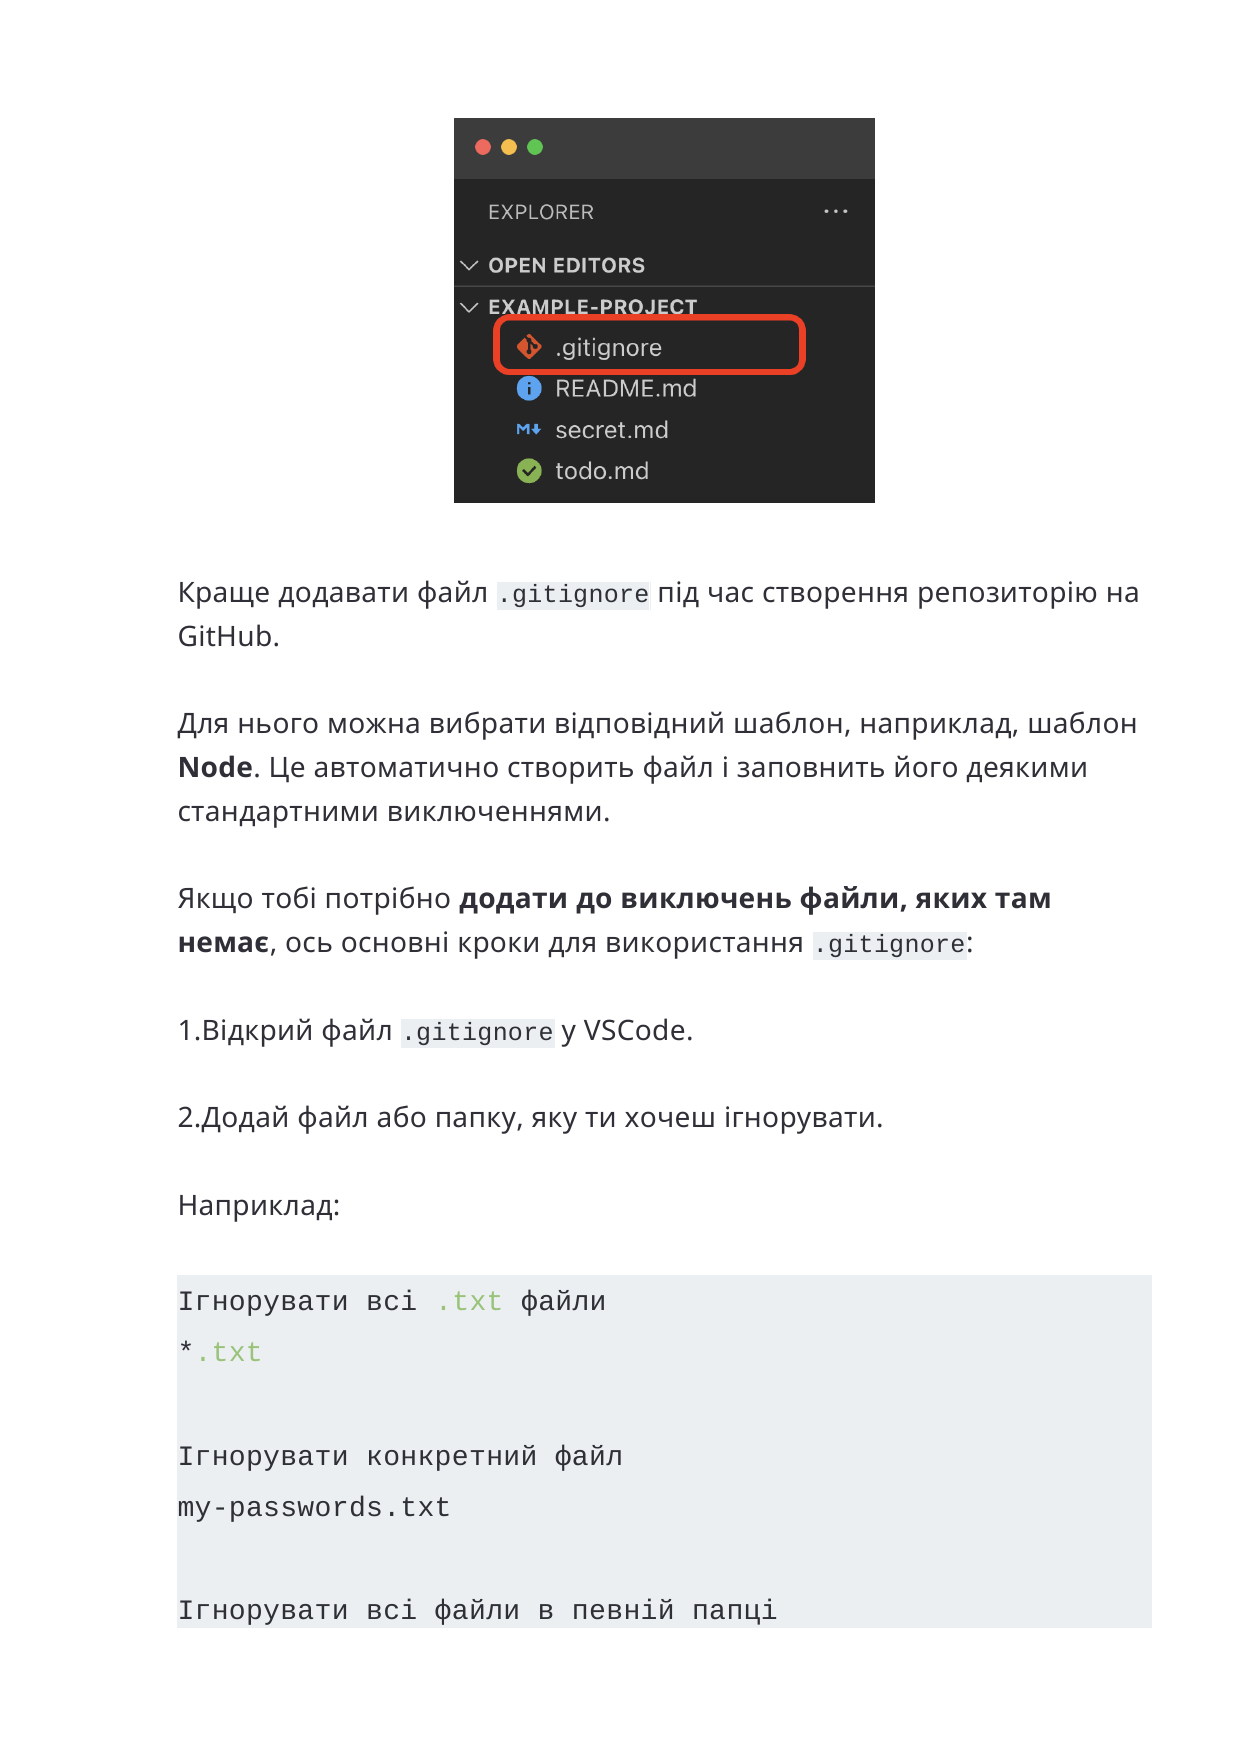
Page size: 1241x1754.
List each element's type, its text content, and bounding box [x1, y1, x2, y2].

text *.txt [177, 1326, 1152, 1370]
text Ігнорувати конкретний файл [177, 1429, 1152, 1473]
text 1.Відкрий файл .gitignore у VSCode. [177, 1004, 1152, 1048]
text Краще додавати файл .gitignore під час створення репозиторію на GitHub. [177, 567, 1152, 654]
text Якщо тобі потрібно додати до виключень файли, яких там немає, ось основні кроки для використання .gitignore: [177, 873, 1152, 961]
text Ігнорувати всі .txt файли [177, 1275, 1152, 1319]
text Для нього можна вибрати відповідний шаблон, наприклад, шаблон Node. Це автоматично створить файл і заповнить його деякими стандартними виключеннями. [177, 698, 1152, 829]
text my-passwords.txt [177, 1481, 1152, 1525]
text Ігнорувати всі файли в певній папці [177, 1584, 1152, 1628]
picture [454, 118, 875, 503]
text 2.Додай файл або папку, яку ти хочеш ігнорувати. [177, 1092, 1152, 1136]
text Наприклад: [177, 1179, 1152, 1223]
